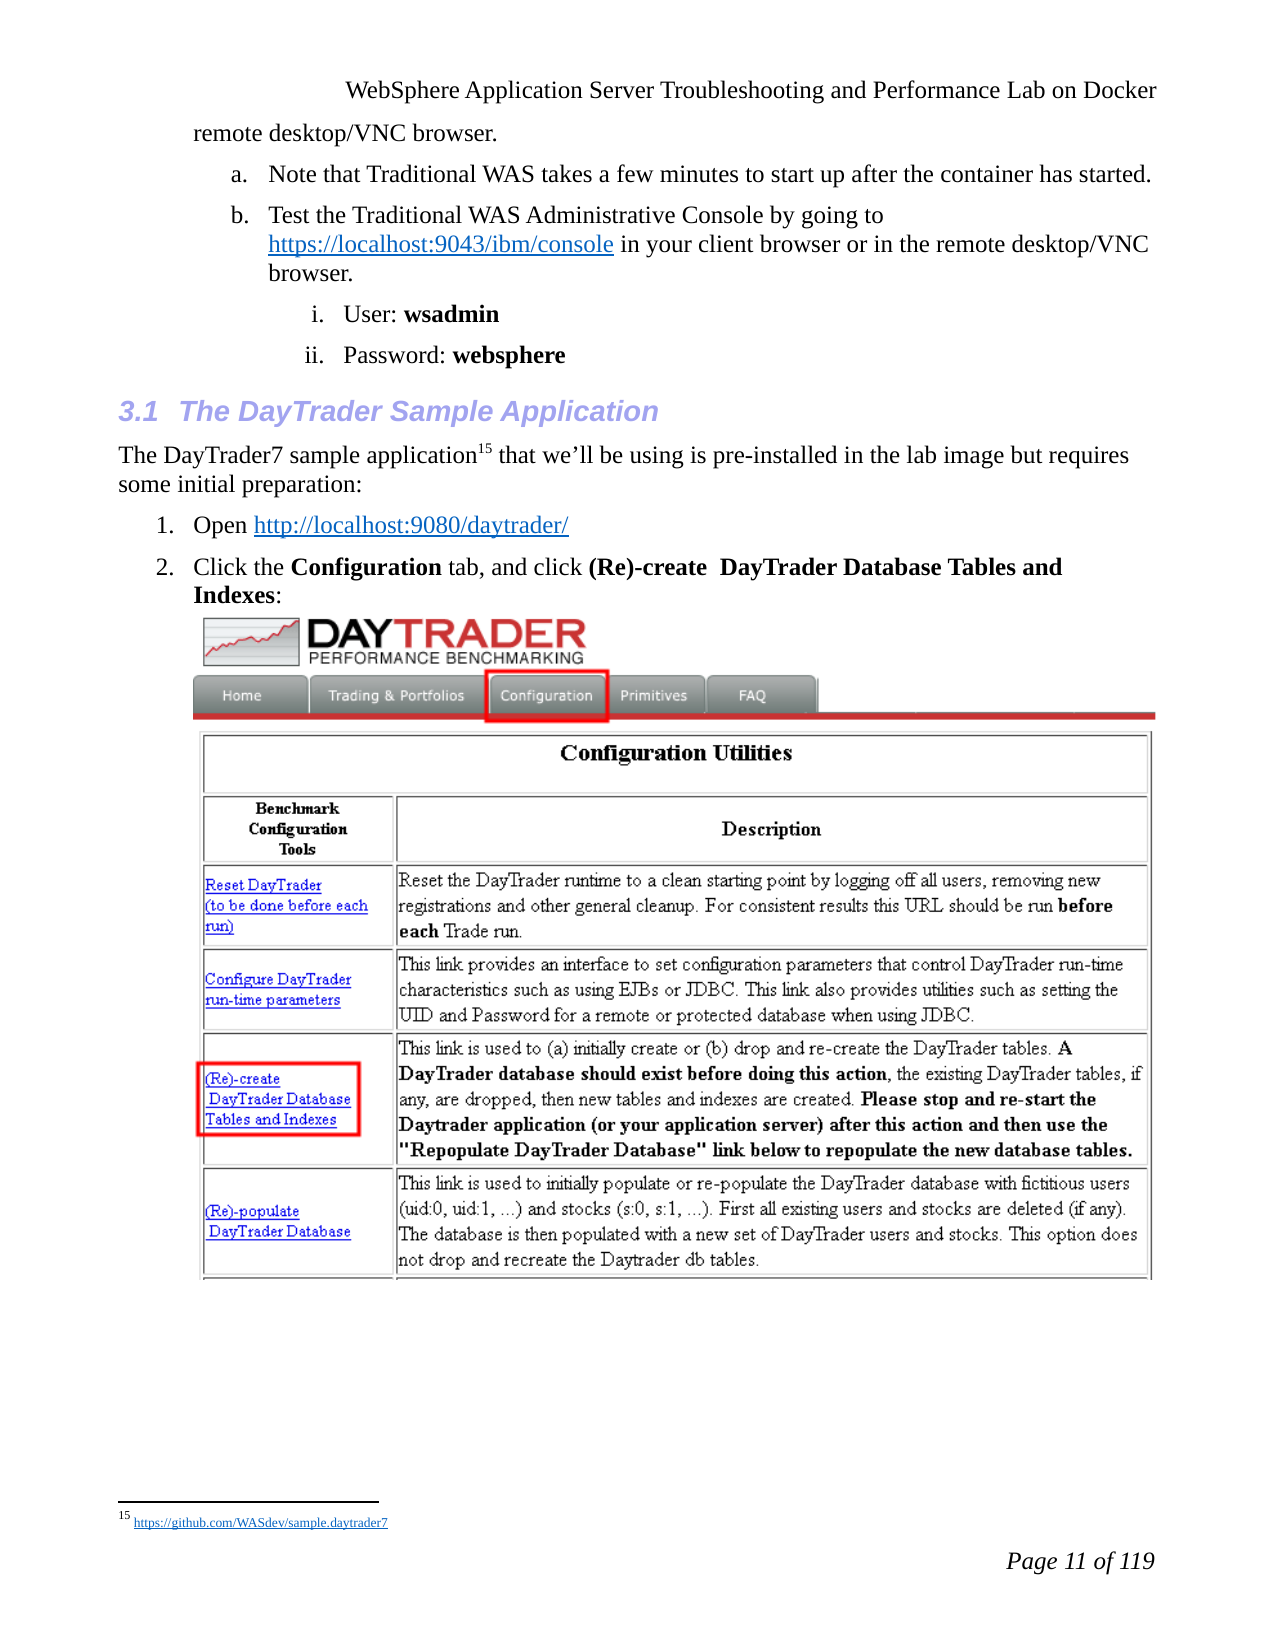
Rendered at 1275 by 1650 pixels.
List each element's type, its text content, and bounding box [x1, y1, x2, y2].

list Password: websphere [324, 341, 1157, 369]
list Test the Traditional WAS Administrative Console by going to https://localhost:9043/ibm/console in your client browser or in the remote desktop/VNC browser. [231, 201, 1157, 287]
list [156, 118, 1157, 147]
list Note that Traditional WAS takes a few minutes to start up after the container has started. [231, 159, 1157, 188]
picture [193, 609, 1156, 1280]
list User: wsadmin [324, 299, 1157, 328]
text The DayTrader7 sample application that we’ll be using is pre-installed in the lab image but requires some initial preparation: [118, 440, 1157, 498]
subtitle The DayTrader Sample Application [118, 394, 1157, 428]
list Open http://localhost:9080/daytrader/ [156, 510, 1157, 539]
